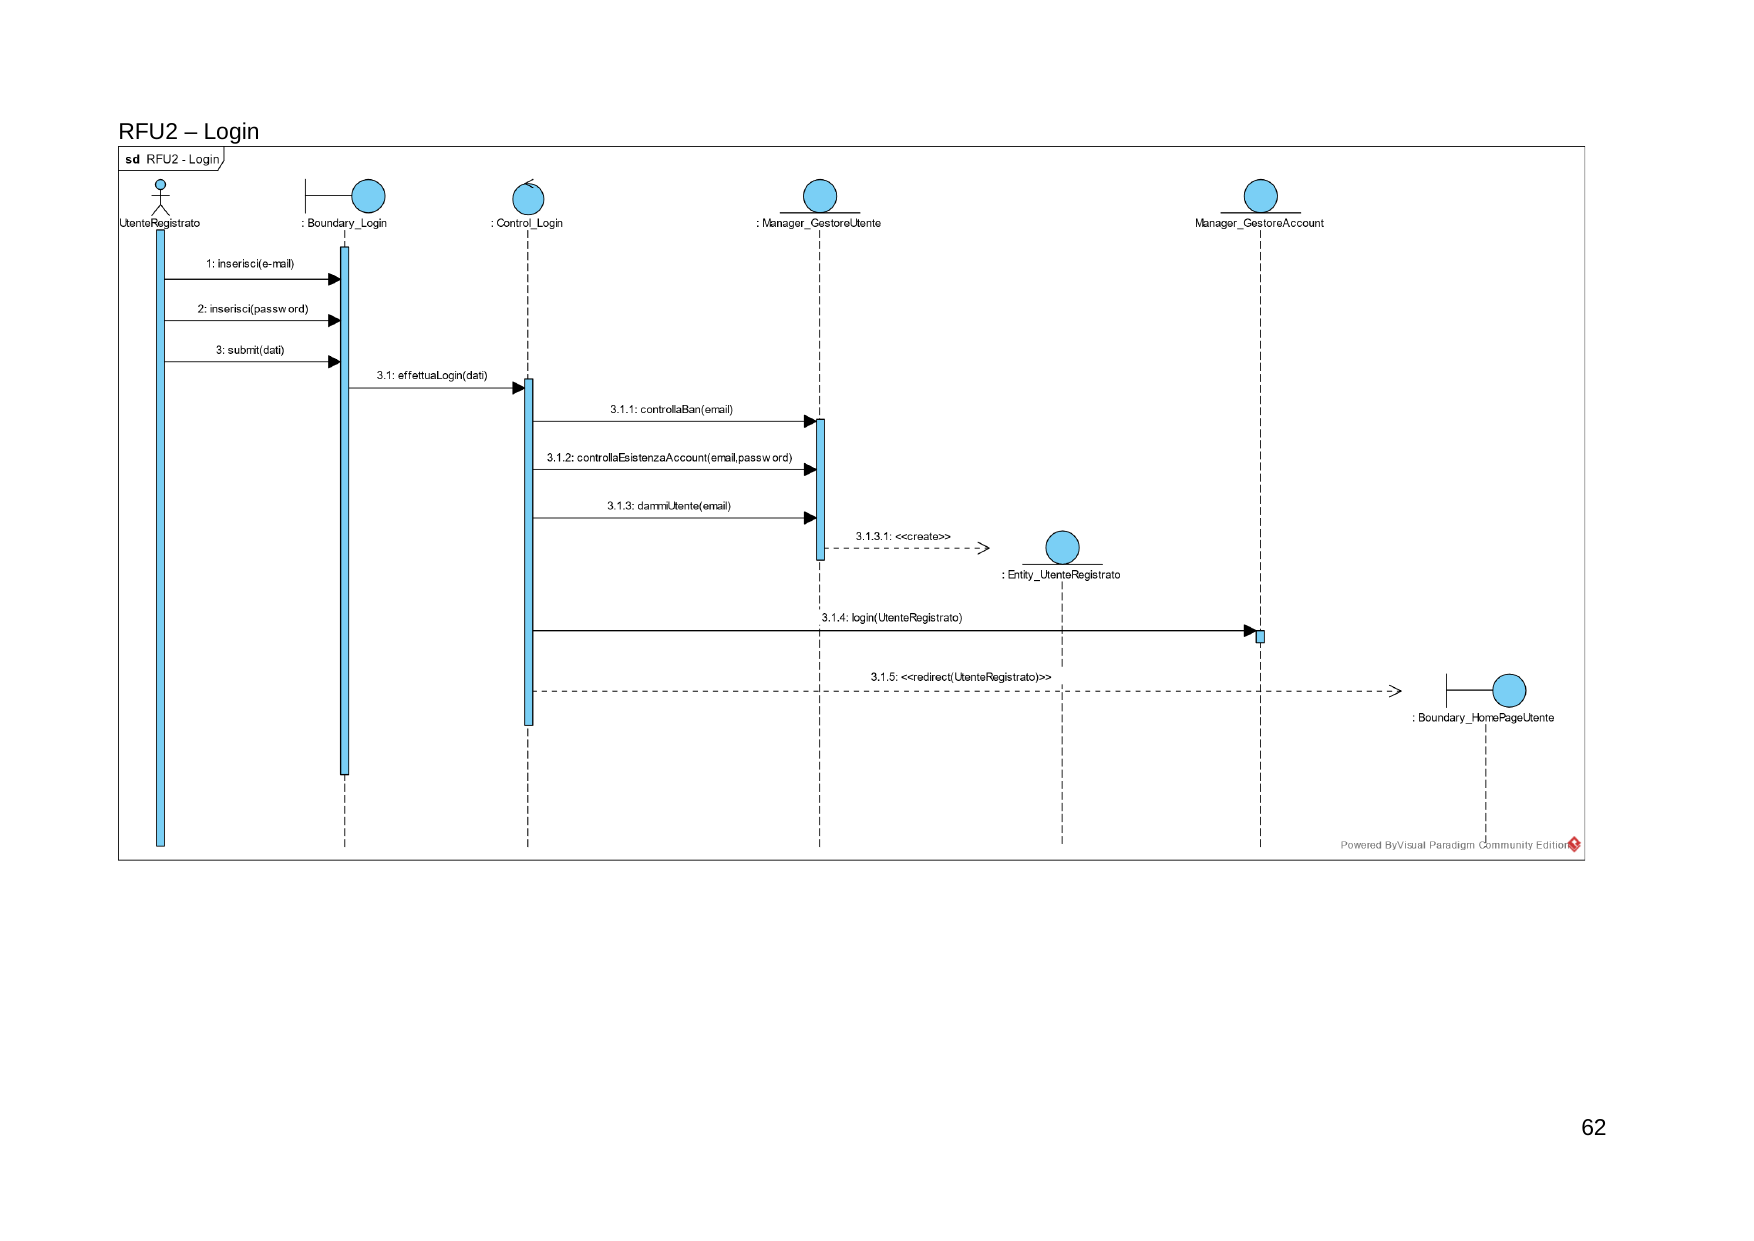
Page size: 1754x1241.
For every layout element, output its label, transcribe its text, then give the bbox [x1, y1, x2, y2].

picture [118, 146, 1586, 861]
